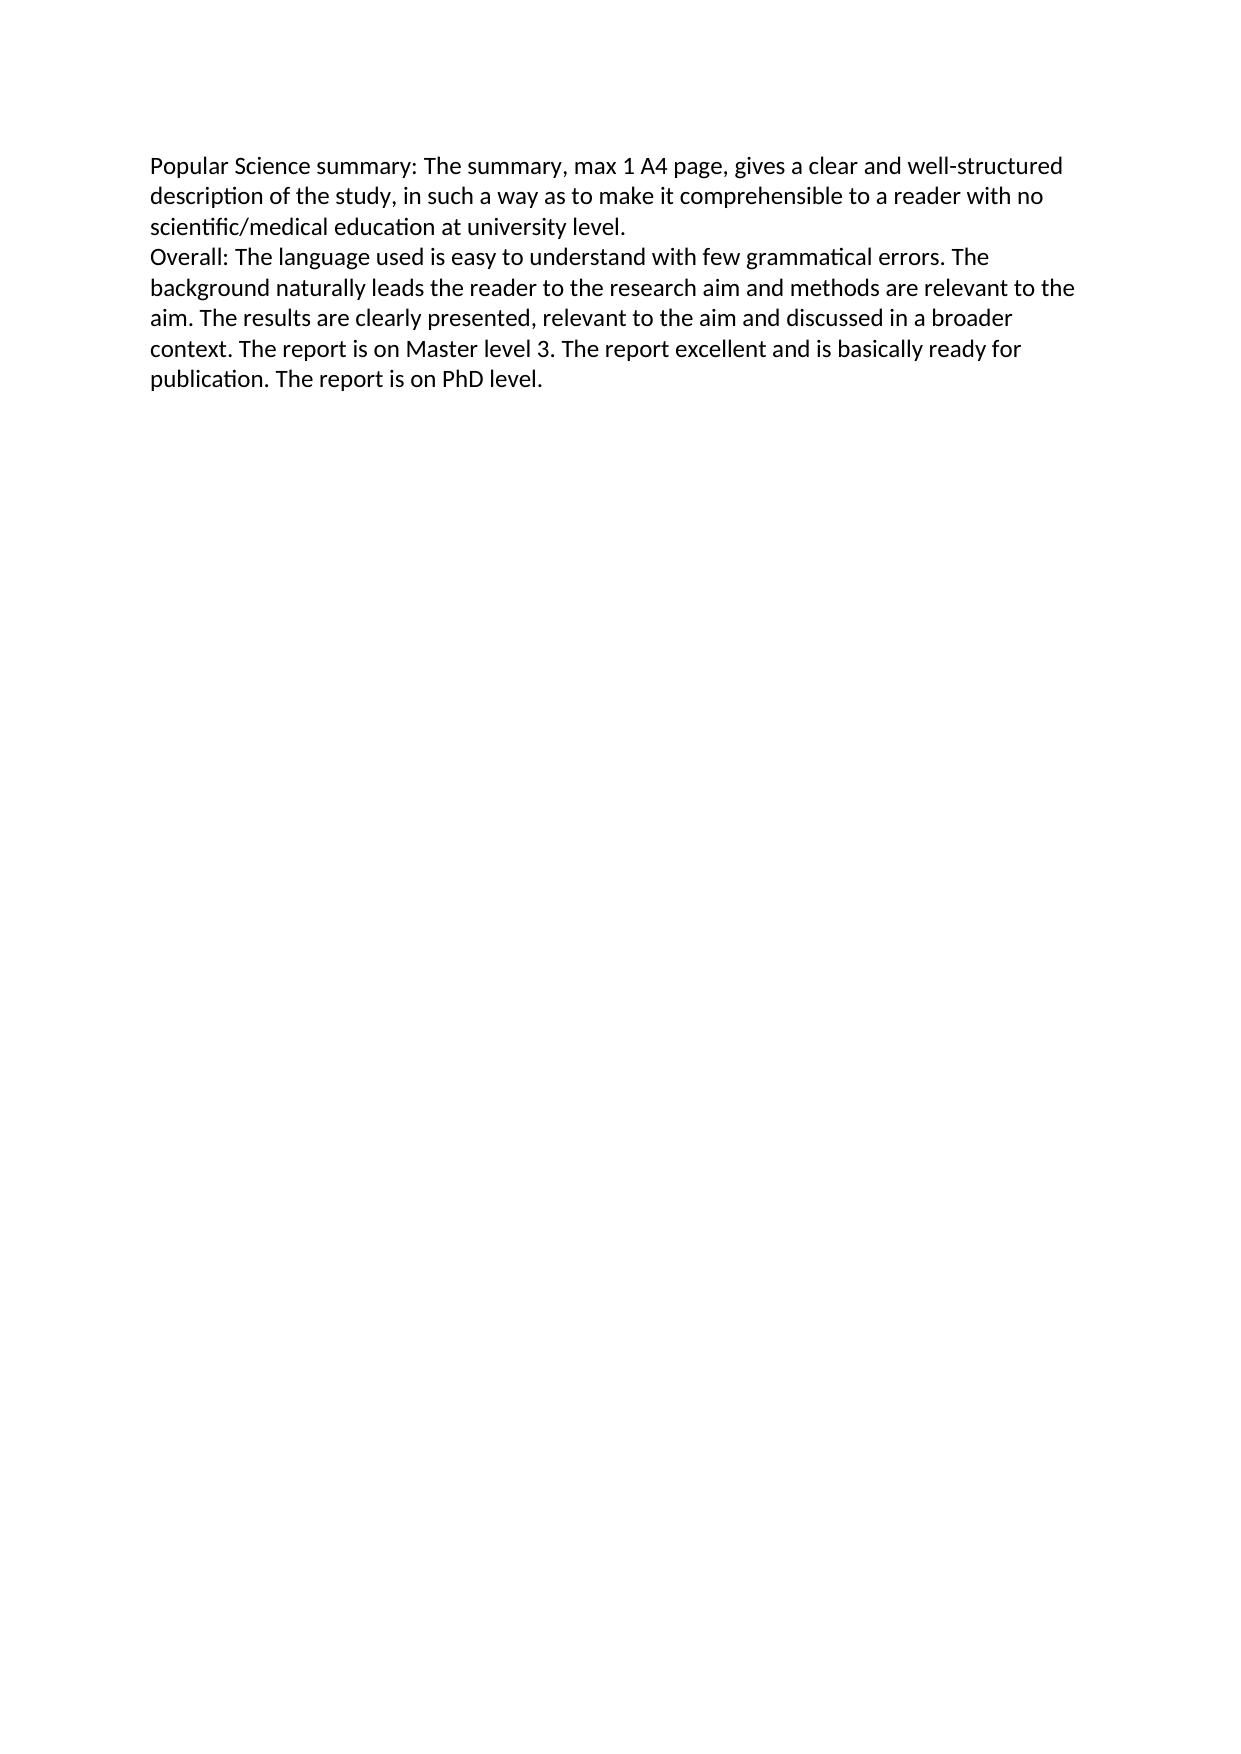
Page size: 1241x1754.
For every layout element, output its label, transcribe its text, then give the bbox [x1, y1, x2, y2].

text Overall: The language used is easy to understand with few grammatical errors. The background naturally leads the reader to the research aim and methods are relevant to the aim. The results are clearly presented, relevant to the aim and discussed in a broader context. The report is on Master level 3. The report excellent and is basically ready for publication. The report is on PhD level. [150, 242, 1090, 394]
text Popular Science summary: The summary, max 1 A4 page, gives a clear and well-structured description of the study, in such a way as to make it comprehensible to a reader with no scientific/medical education at university level. [150, 150, 1090, 242]
